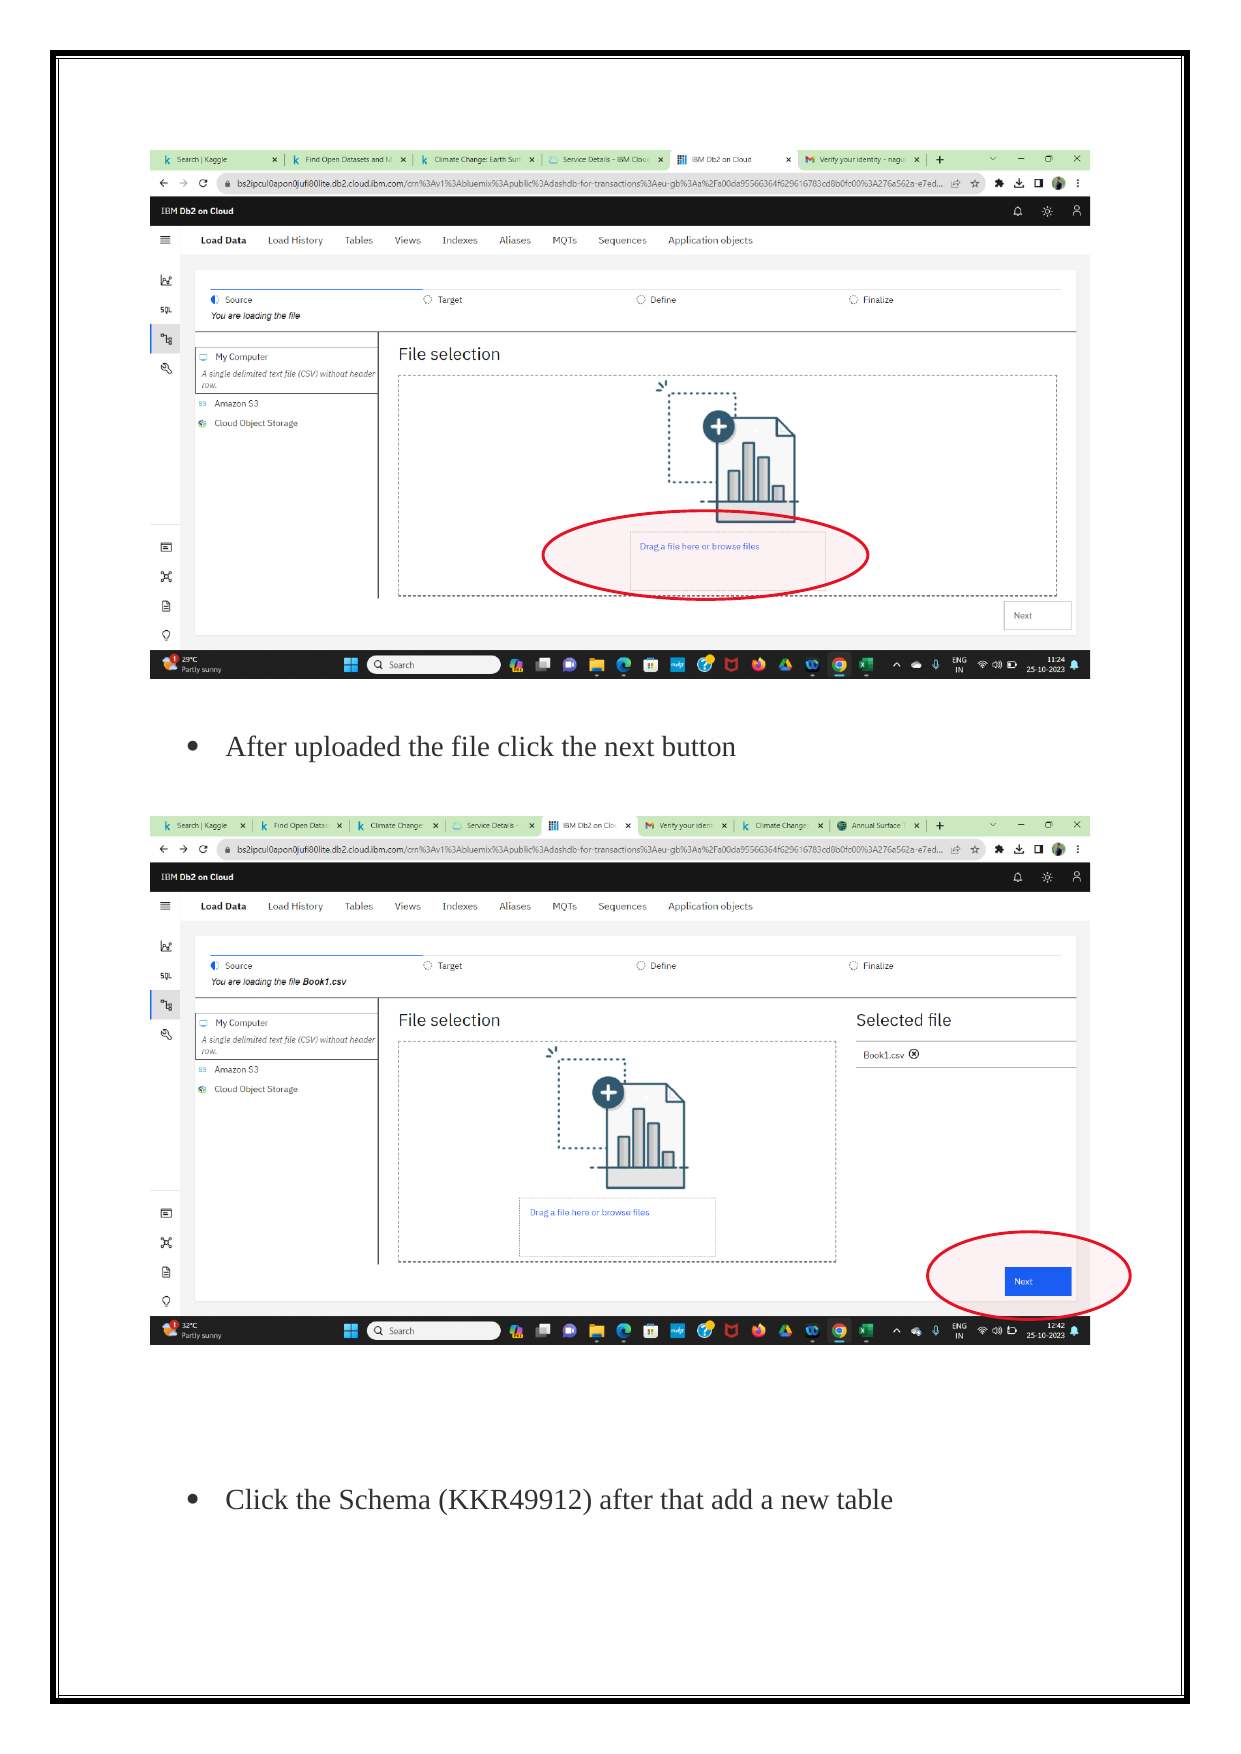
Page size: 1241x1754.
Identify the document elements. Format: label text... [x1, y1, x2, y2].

picture [150, 150, 1091, 679]
picture [930, 1234, 1091, 1317]
picture [150, 816, 1091, 1345]
list After uploaded the file click the next button [188, 729, 1080, 763]
list Click the Schema (KKR49912) after that add a new table [188, 1482, 1080, 1515]
